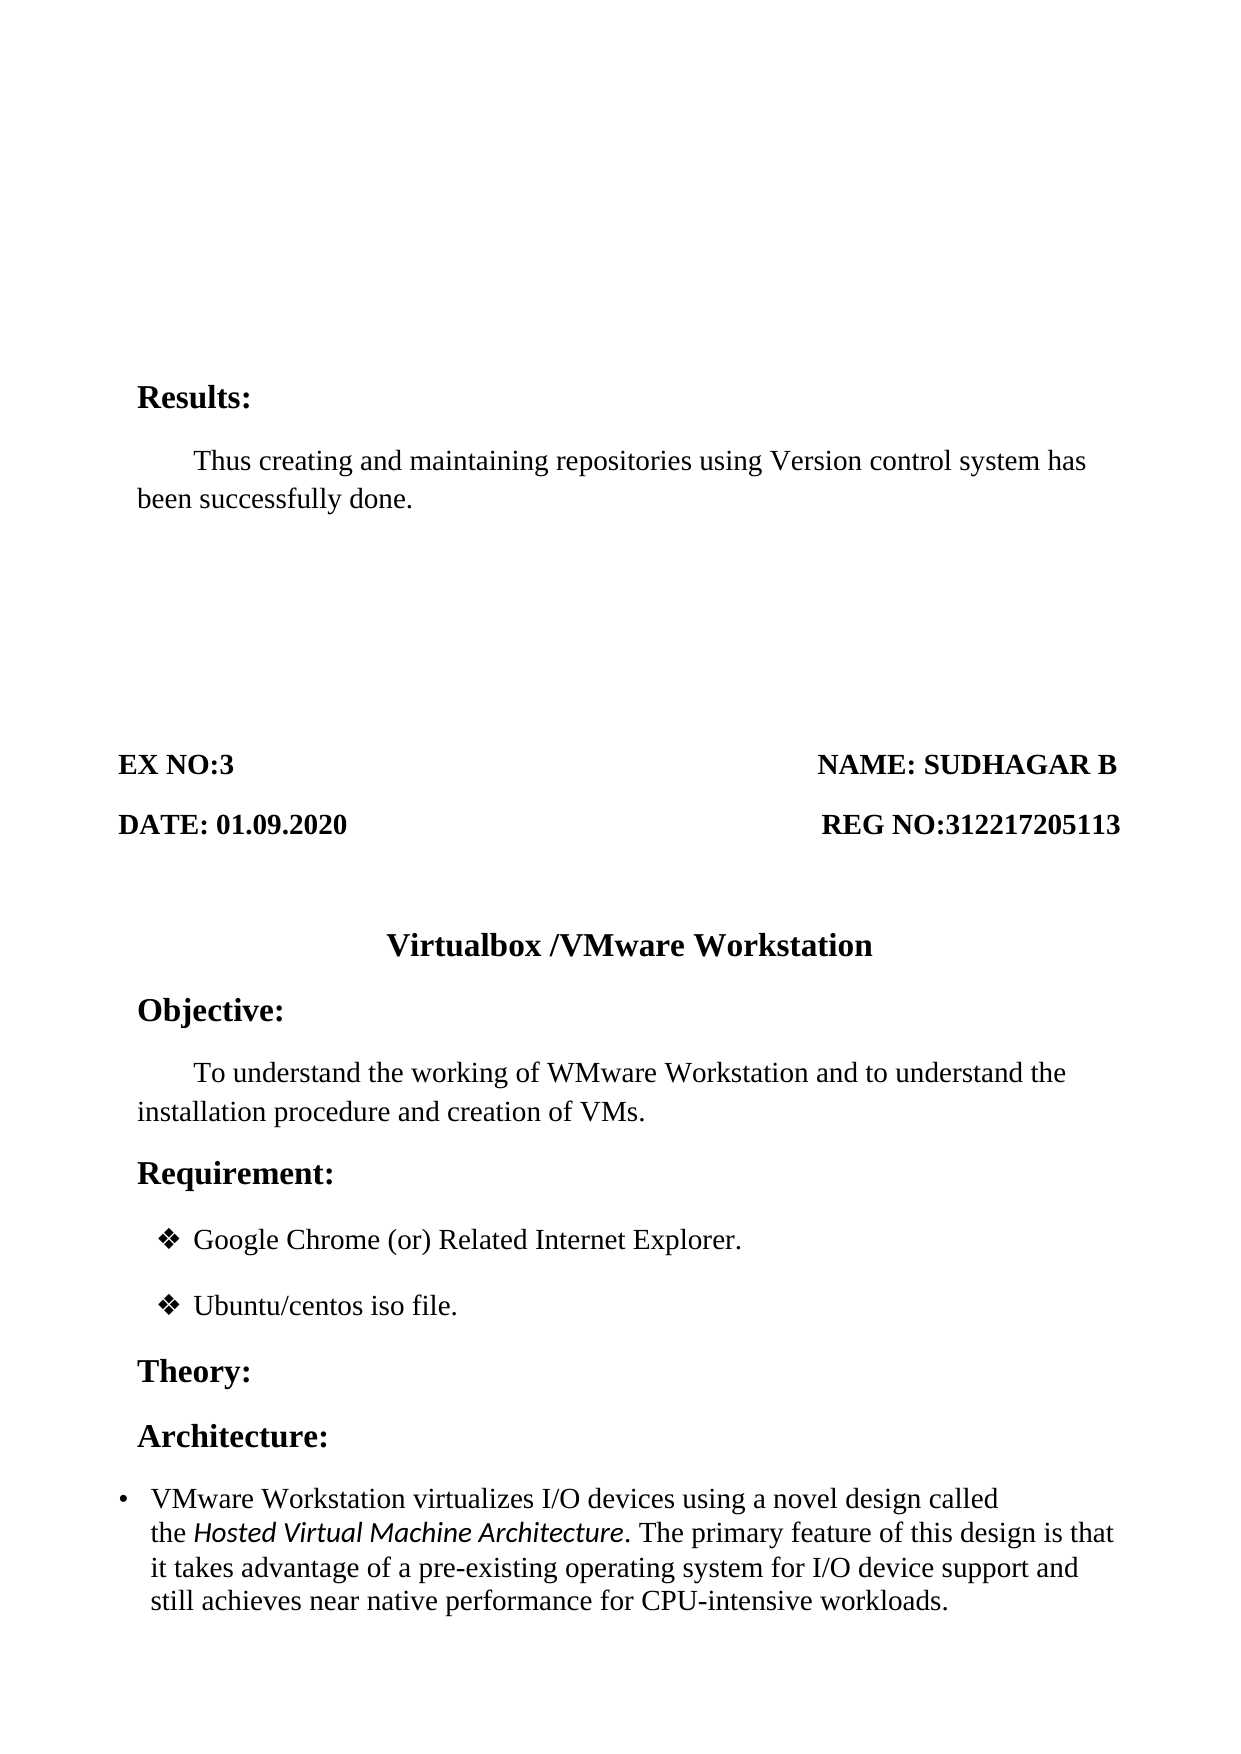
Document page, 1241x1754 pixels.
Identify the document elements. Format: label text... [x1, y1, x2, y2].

text EX NO:3 NAME: SUDHAGAR B [118, 747, 1122, 781]
list Google Chrome (or) Related Internet Explorer. [156, 1218, 1122, 1258]
text DATE: 01.09.2020 REG NO:312217205113 [118, 807, 1122, 840]
text Objective: [137, 990, 1122, 1029]
text Virtualbox /VMware Workstation [137, 926, 1122, 964]
list Ubuntu/centos iso file. [156, 1284, 1122, 1324]
text Requirement: [137, 1153, 1122, 1192]
list VMware Workstation virtualizes I/O devices using a novel design called the Hosted Virtual Machine Architecture. The primary feature of this design is that it takes advantage of a pre-existing operating system for I/O device support and still achieves near native performance for CPU-intensive workloads. [118, 1481, 1122, 1617]
text To understand the working of WMware Workstation and to understand the installation procedure and creation of VMs. [137, 1055, 1122, 1127]
text Theory: [137, 1351, 1122, 1389]
text Results: [137, 378, 1122, 416]
text Thus creating and maintaining repositories using Version control system has been successfully done. [137, 443, 1122, 515]
text Architecture: [137, 1416, 1122, 1454]
